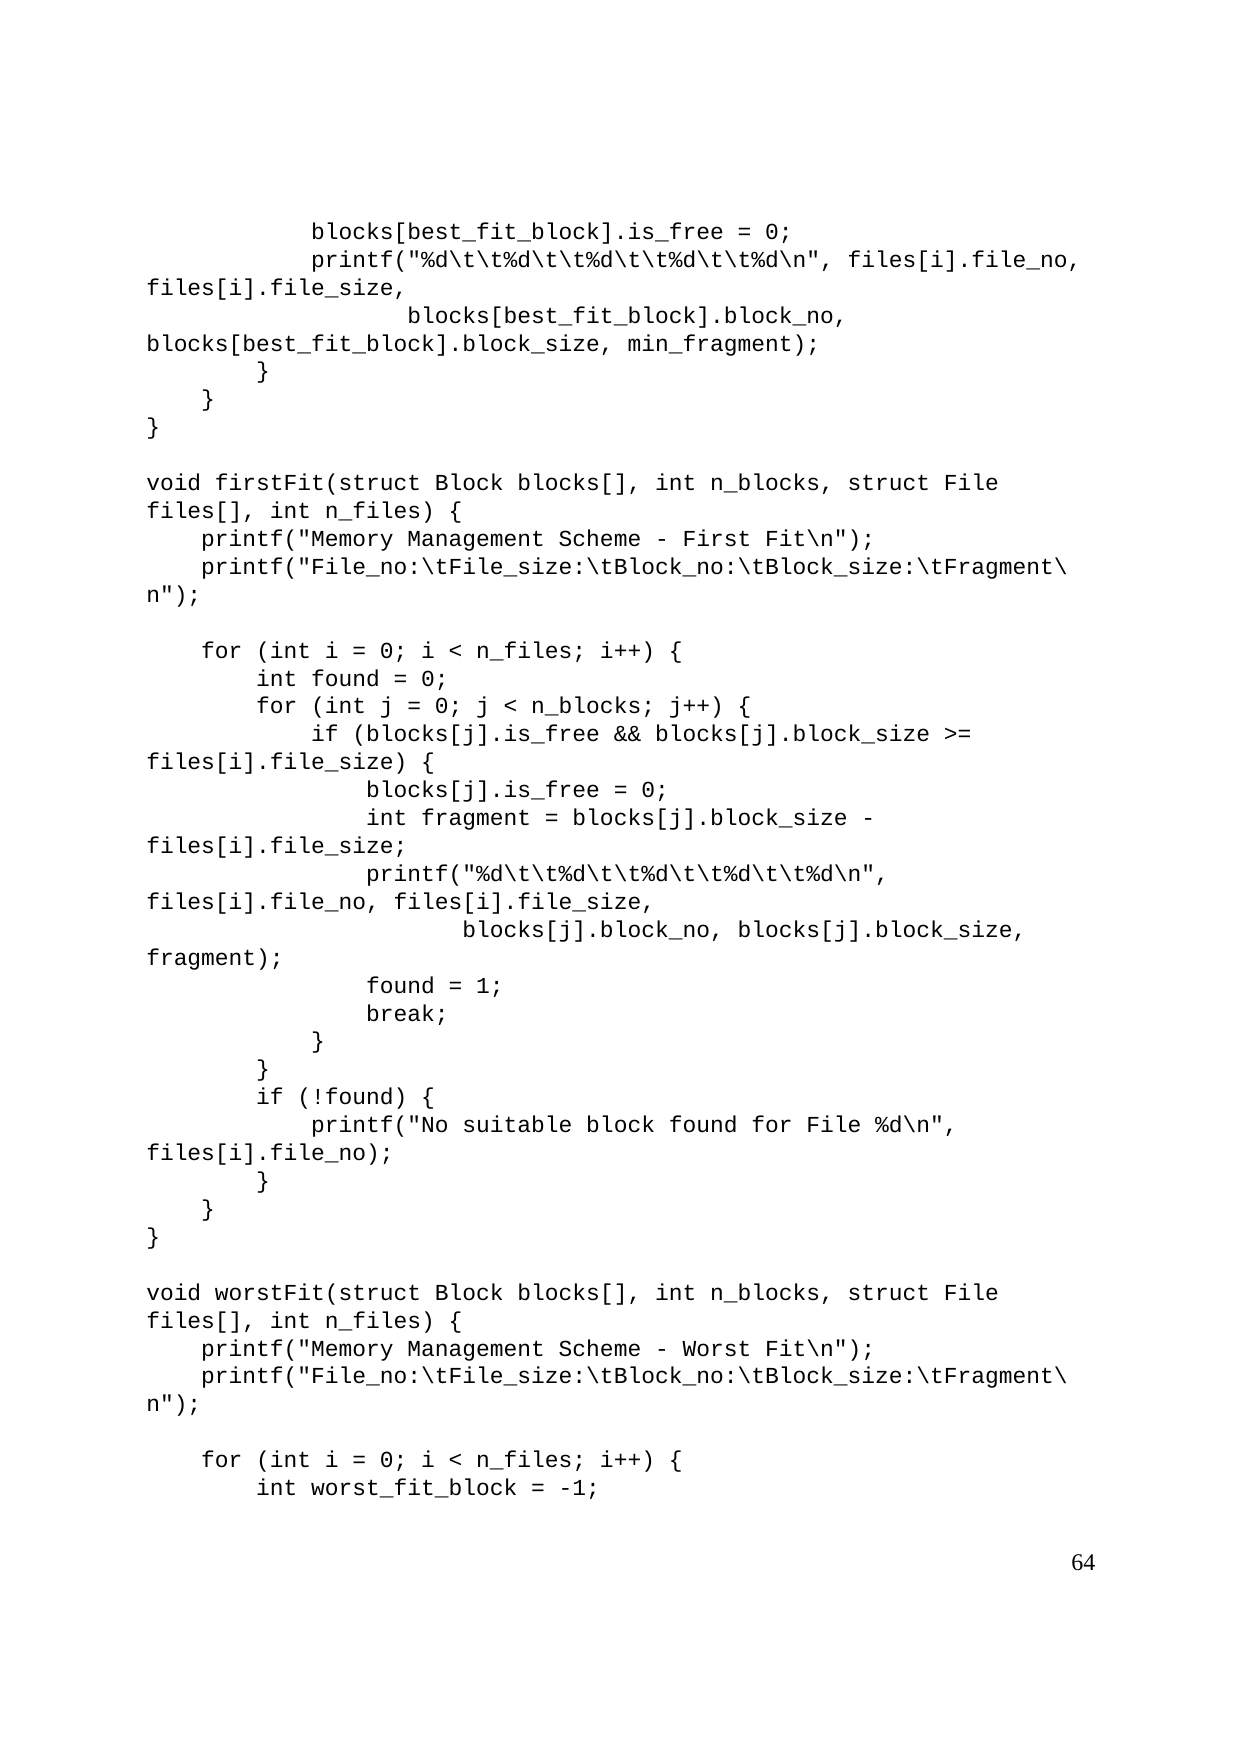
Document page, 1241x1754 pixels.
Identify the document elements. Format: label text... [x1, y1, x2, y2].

text } [146, 360, 1102, 386]
text found = 1; [146, 974, 1102, 1000]
text blocks[best_fit_block].block_no, blocks[best_fit_block].block_size, min_fragment); [146, 304, 1102, 358]
text printf("%d\t\t%d\t\t%d\t\t%d\t\t%d\n", files[i].file_no, files[i].file_size, [146, 862, 1102, 916]
text blocks[j].is_free = 0; [146, 778, 1102, 804]
text void worstFit(struct Block blocks[], int n_blocks, struct File files[], int n_files) { [146, 1281, 1102, 1335]
text int fragment = blocks[j].block_size - files[i].file_size; [146, 806, 1102, 860]
text for (int i = 0; i < n_files; i++) { [146, 1448, 1102, 1474]
text } [146, 1058, 1102, 1084]
text } [146, 388, 1102, 414]
text } [146, 1197, 1102, 1223]
text printf("File_no:\tFile_size:\tBlock_no:\tBlock_size:\tFragment\n"); [146, 1365, 1102, 1419]
text for (int i = 0; i < n_files; i++) { [146, 639, 1102, 665]
text break; [146, 1002, 1102, 1028]
text printf("Memory Management Scheme - Worst Fit\n"); [146, 1337, 1102, 1363]
text printf("Memory Management Scheme - First Fit\n"); [146, 527, 1102, 553]
text if (!found) { [146, 1086, 1102, 1112]
text blocks[j].block_no, blocks[j].block_size, fragment); [146, 918, 1102, 972]
text if (blocks[j].is_free && blocks[j].block_size >= files[i].file_size) { [146, 723, 1102, 777]
text blocks[best_fit_block].is_free = 0; [146, 220, 1102, 246]
text printf("%d\t\t%d\t\t%d\t\t%d\t\t%d\n", files[i].file_no, files[i].file_size, [146, 248, 1102, 302]
text } [146, 1030, 1102, 1056]
text void firstFit(struct Block blocks[], int n_blocks, struct File files[], int n_files) { [146, 471, 1102, 525]
text printf("File_no:\tFile_size:\tBlock_no:\tBlock_size:\tFragment\n"); [146, 555, 1102, 609]
text } [146, 416, 1102, 442]
text int found = 0; [146, 667, 1102, 693]
text int worst_fit_block = -1; [146, 1476, 1102, 1502]
text for (int j = 0; j < n_blocks; j++) { [146, 695, 1102, 721]
text } [146, 1169, 1102, 1195]
text } [146, 1225, 1102, 1251]
text printf("No suitable block found for File %d\n", files[i].file_no); [146, 1113, 1102, 1167]
